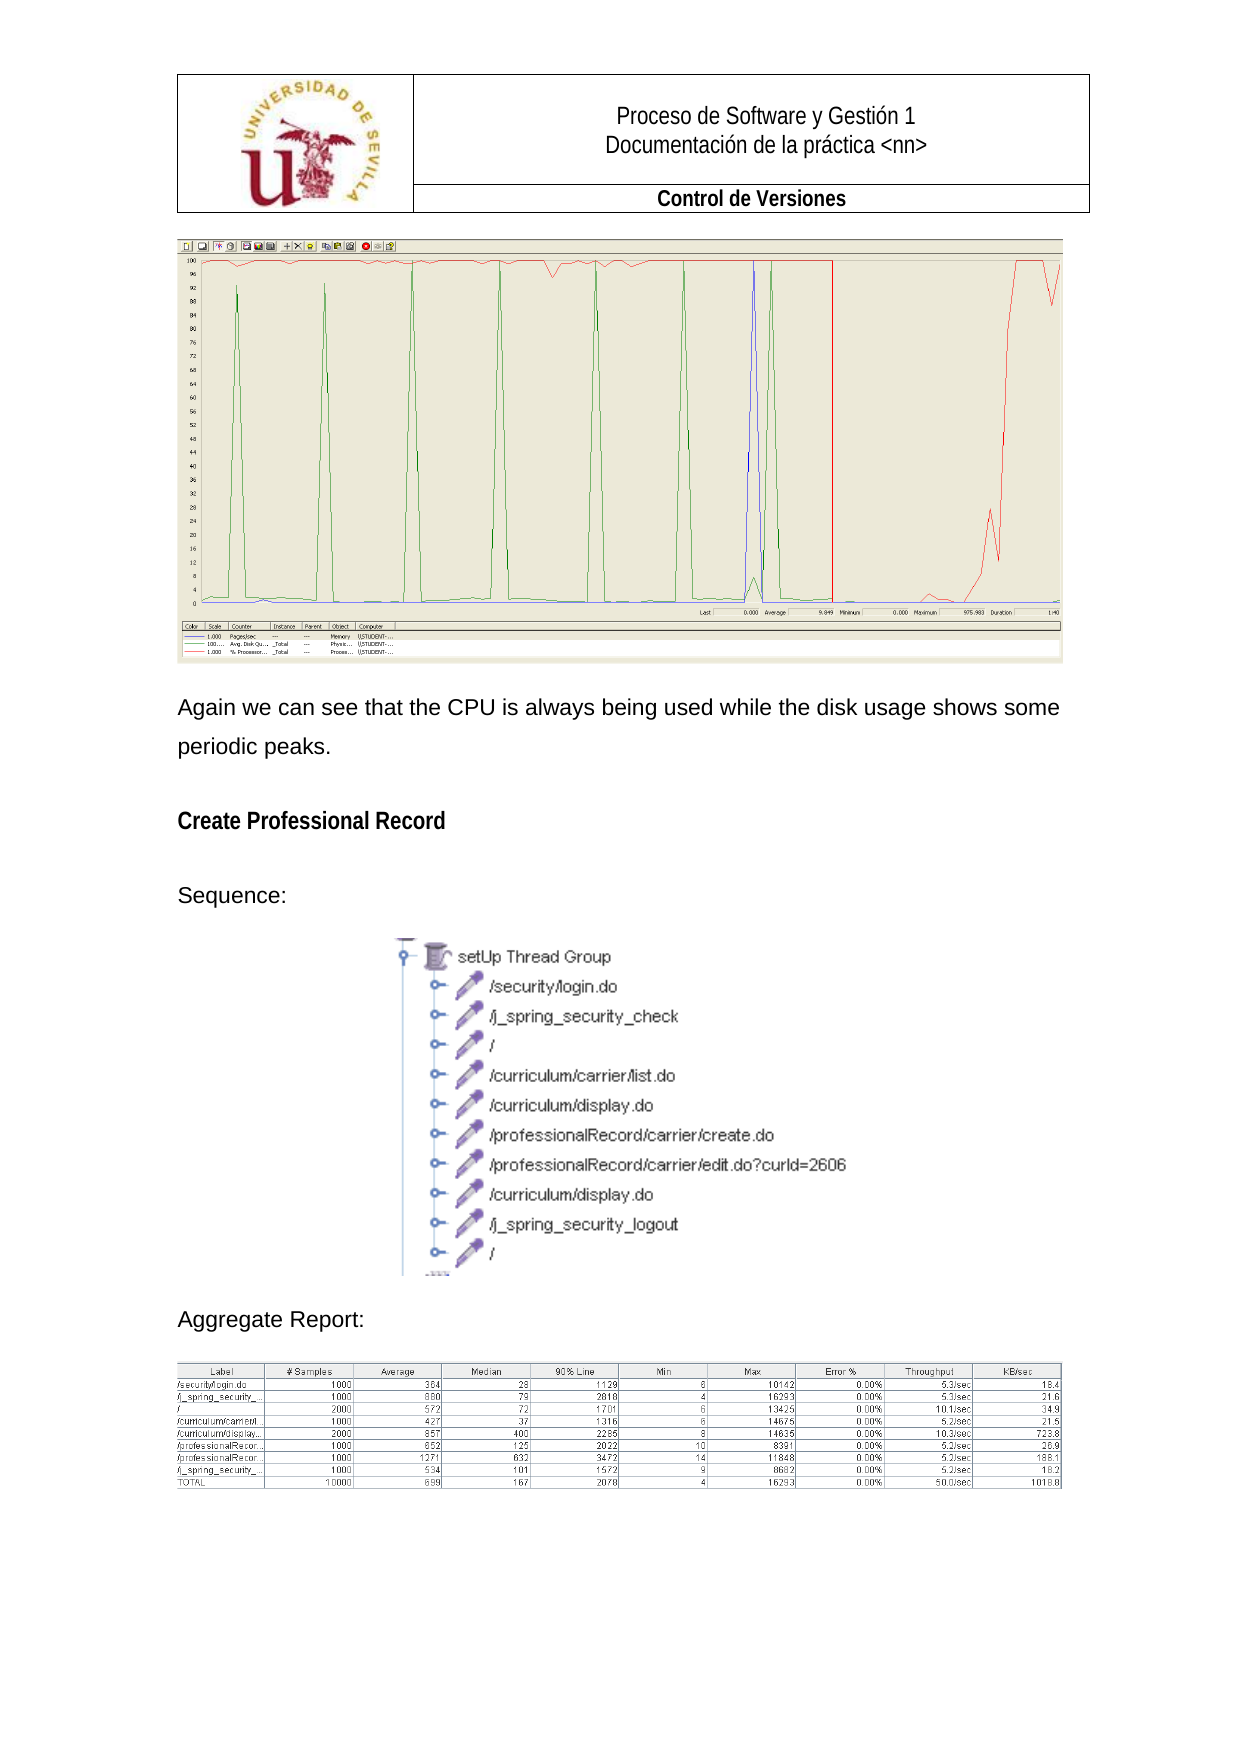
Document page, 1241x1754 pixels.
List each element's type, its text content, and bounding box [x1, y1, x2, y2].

text Again we can see that the CPU is always being used while the disk usage shows some periodic peaks. [177, 693, 1063, 759]
picture [177, 1361, 1063, 1489]
text Aggregate Report: [177, 1306, 1063, 1332]
subtitle Create Professional Record [177, 806, 1063, 834]
picture [385, 938, 885, 1276]
text Sequence: [177, 882, 1063, 908]
picture [240, 79, 381, 208]
picture [177, 239, 1063, 664]
